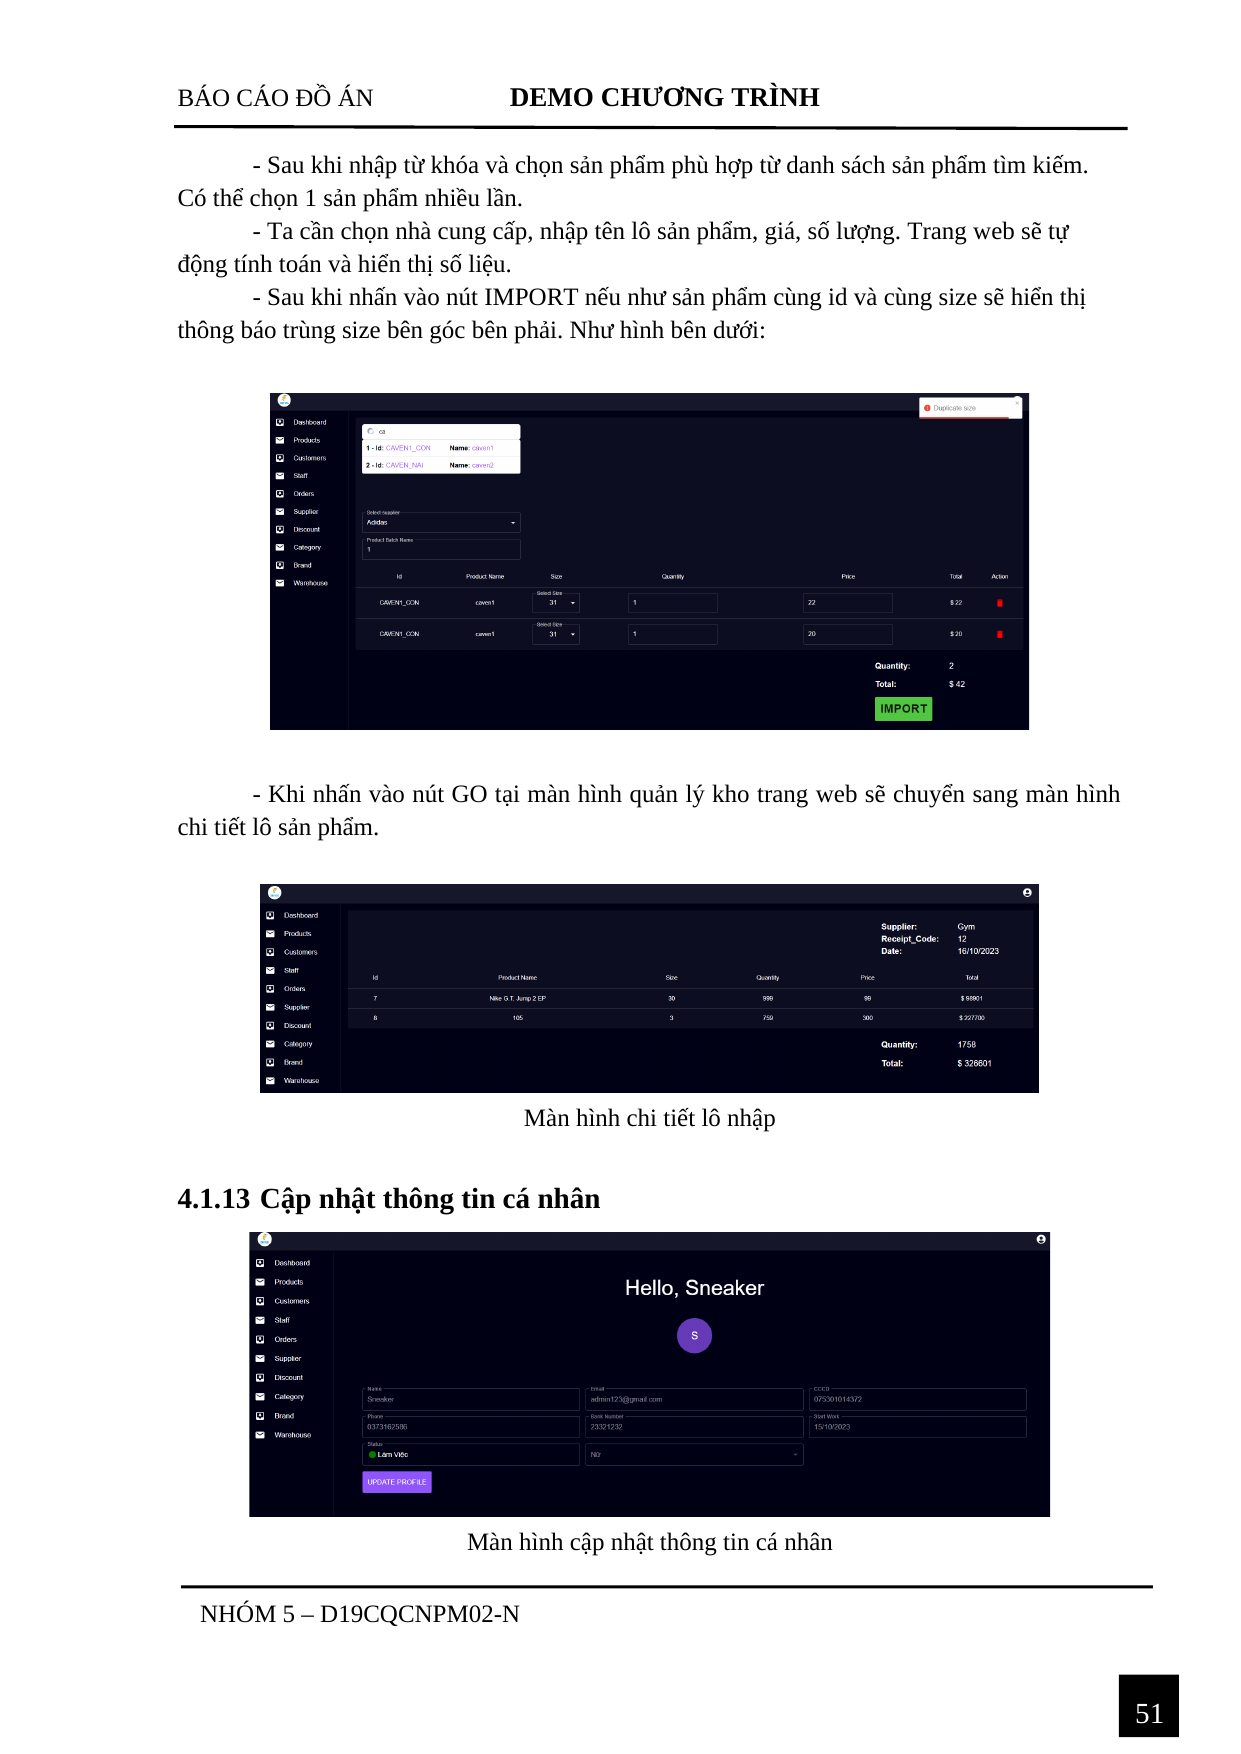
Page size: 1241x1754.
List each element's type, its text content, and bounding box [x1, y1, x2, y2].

text Màn hình cập nhật thông tin cá nhân [177, 1527, 1122, 1556]
text - Khi nhấn vào nút GO tại màn hình quản lý kho trang web sẽ chuyển sang màn hình chi tiết lô sản phẩm. [177, 779, 1122, 841]
text Màn hình chi tiết lô nhập [177, 1103, 1122, 1131]
picture [260, 884, 1039, 1093]
picture [270, 393, 1030, 730]
text - Sau khi nhập từ khóa và chọn sản phẩm phù hợp từ danh sách sản phẩm tìm kiếm. Có thể chọn 1 sản phẩm nhiều lần. - Ta cần chọn nhà cung cấp, nhập tên lô sản phẩm, giá, số lượng. Trang web sẽ tự động tính toán và hiển thị số liệu. - Sau khi nhấn vào nút IMPORT nếu như sản phẩm cùng id và cùng size sẽ hiển thị thông báo trùng size bên góc bên phải. Như hình bên dưới: [177, 150, 1122, 344]
picture [249, 1232, 1050, 1517]
subtitle Cập nhật thông tin cá nhân [177, 1181, 1122, 1215]
